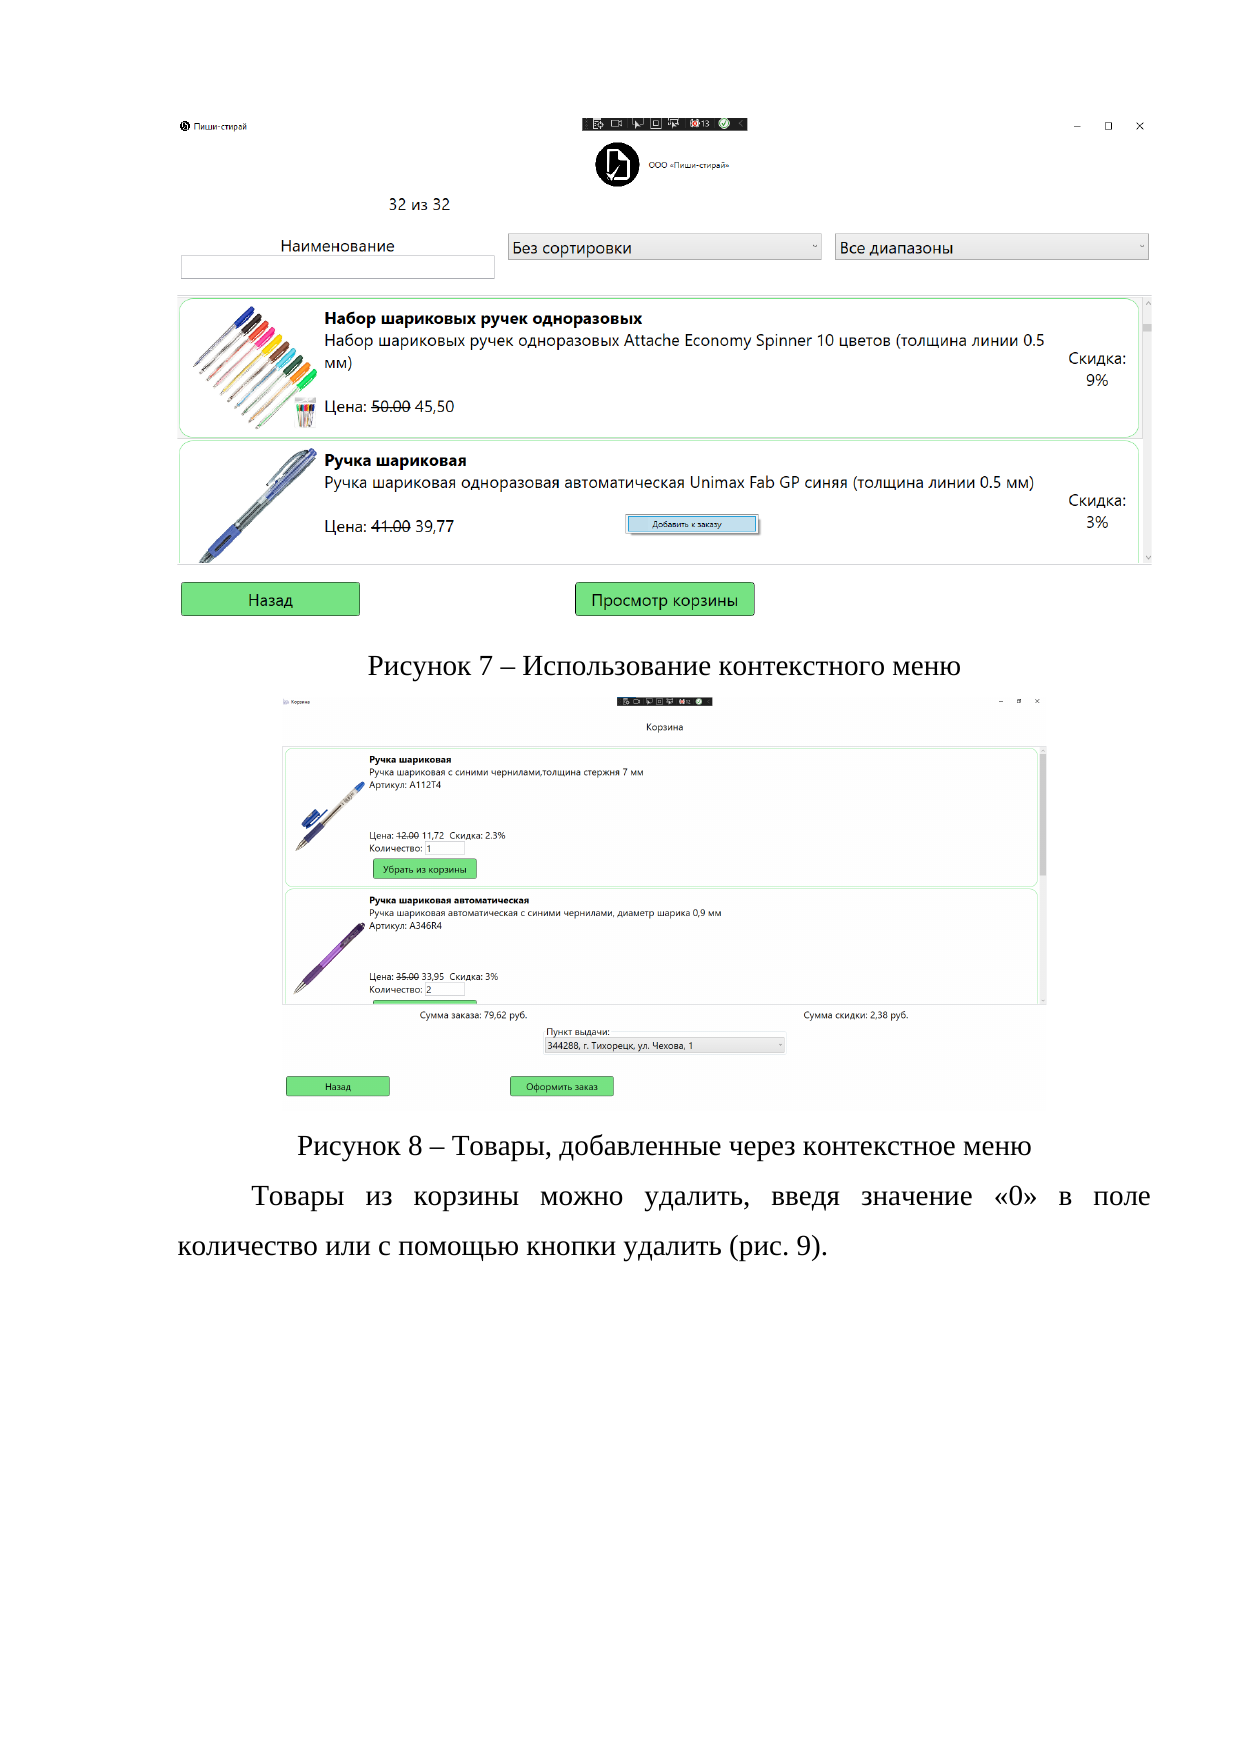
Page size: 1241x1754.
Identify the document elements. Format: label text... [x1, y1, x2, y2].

text Рисунок 8 – Товары, добавленные через контекстное меню [177, 1128, 1152, 1161]
picture [282, 697, 1047, 1111]
text Рисунок 7 – Использование контекстного меню [177, 648, 1152, 681]
text Товары из корзины можно удалить, введя значение «0» в поле количество или с помощью кнопки удалить (рис. 9). [177, 1178, 1152, 1262]
picture [177, 118, 1152, 631]
